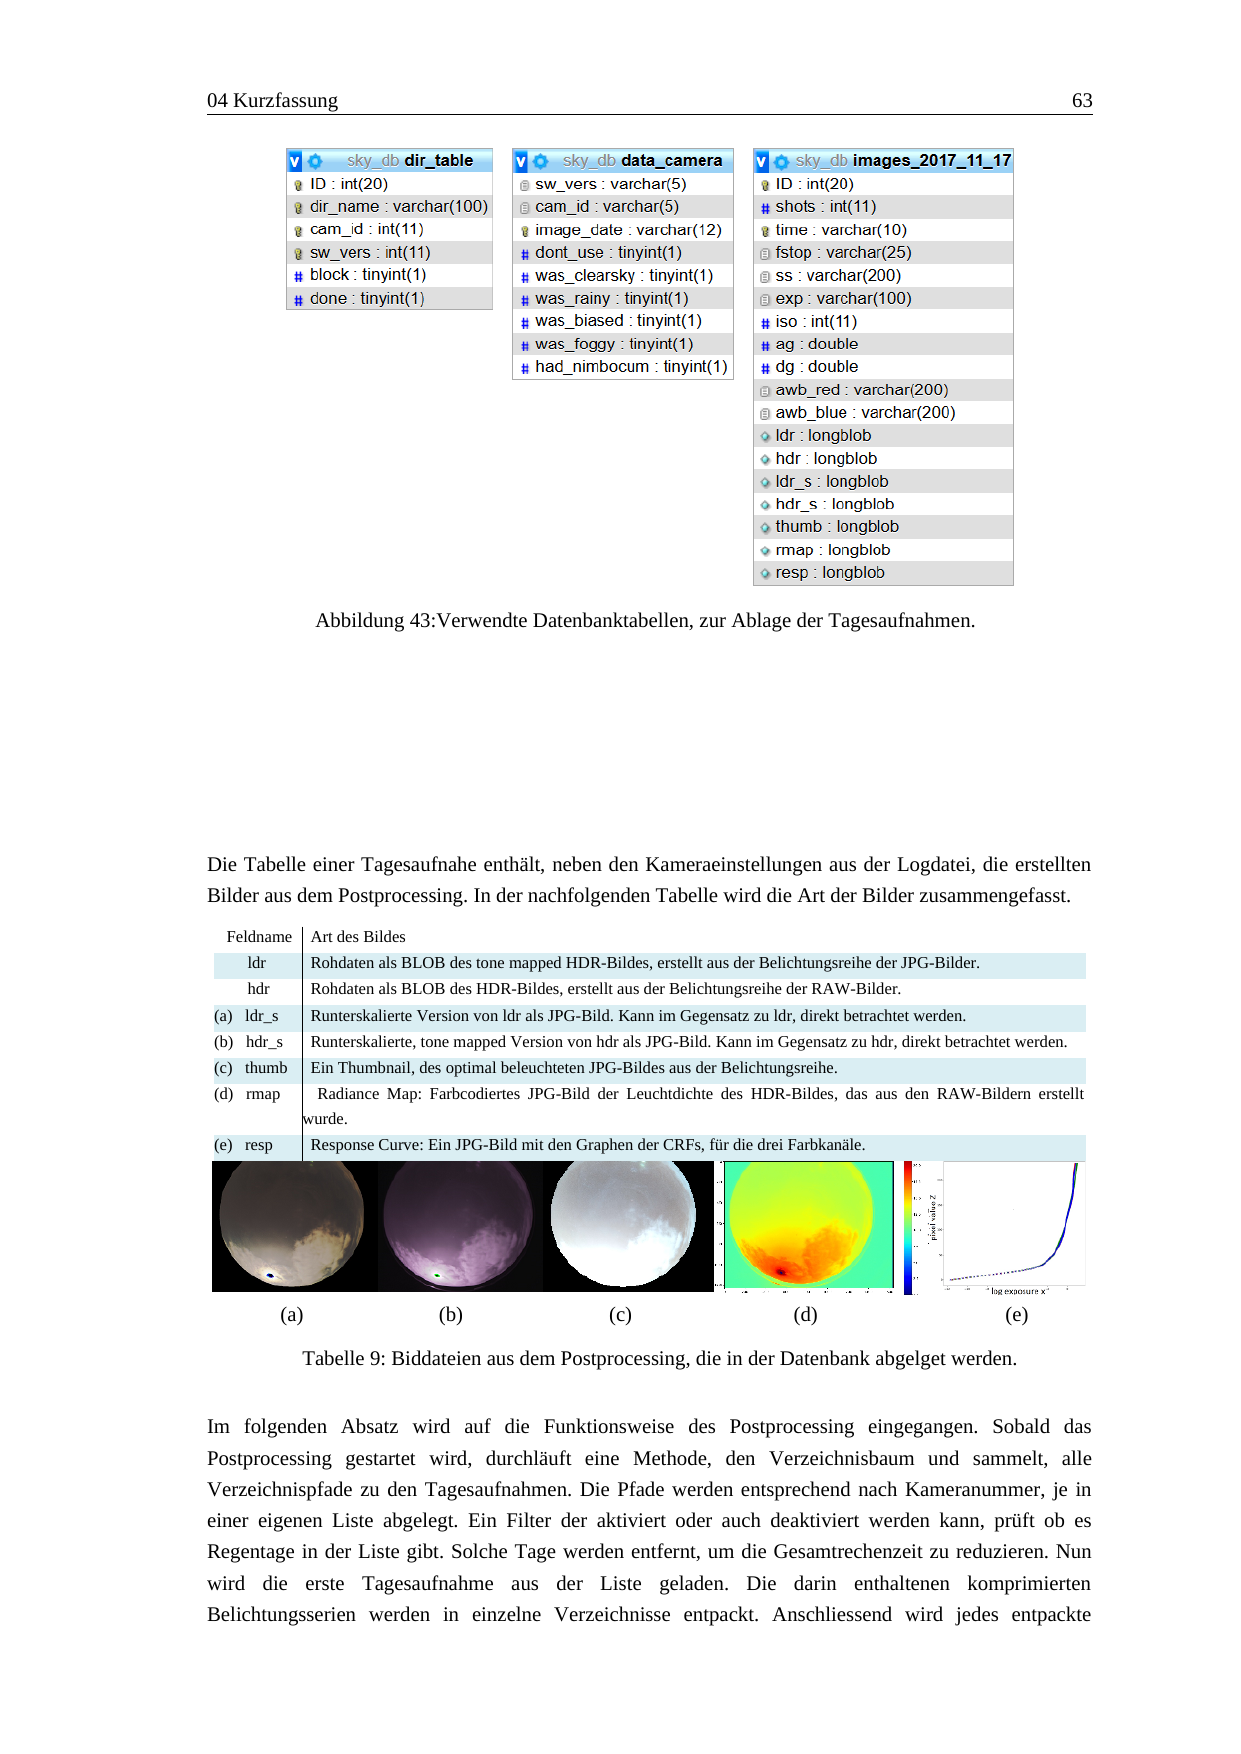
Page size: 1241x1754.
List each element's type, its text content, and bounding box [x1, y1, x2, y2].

table_header Art des Bildes [303, 927, 1086, 953]
table_cell (e) resp [214, 1135, 302, 1161]
picture [212, 1161, 1086, 1295]
table_cell (a) ldr_s [214, 1005, 302, 1032]
table_cell Response Curve: Ein JPG-Bild mit den Graphen der CRFs, für die drei Farbkanäle. [303, 1135, 1086, 1161]
table_cell Runterskalierte, tone mapped Version von hdr als JPG-Bild. Kann im Gegensatz zu hdr, direkt betrachtet werden. [303, 1032, 1086, 1058]
table_header Feldname [214, 927, 302, 953]
table_cell (d) rmap [214, 1084, 302, 1135]
table_cell Ein Thumbnail, des optimal beleuchteten JPG-Bildes aus der Belichtungsreihe. [303, 1058, 1086, 1084]
picture [283, 147, 1017, 589]
table_cell Runterskalierte Version von ldr als JPG-Bild. Kann im Gegensatz zu ldr, direkt betrachtet werden. [303, 1005, 1086, 1032]
table_cell Rohdaten als BLOB des HDR-Bildes, erstellt aus der Belichtungsreihe der RAW-Bilder. [303, 979, 1086, 1005]
table_cell Radiance Map: Farbcodiertes JPG-Bild der Leuchtdichte des HDR-Bildes, das aus den RAW-Bildern erstellt wurde. [303, 1084, 1086, 1135]
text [207, 1414, 1093, 1626]
table_cell Rohdaten als BLOB des tone mapped HDR-Bildes, erstellt aus der Belichtungsreihe der JPG-Bilder. [303, 953, 1086, 979]
text Die Tabelle einer Tagesaufnahe enthält, neben den Kameraeinstellungen aus der Logdatei, die erstellten Bilder aus dem Postprocessing. In der nachfolgenden Tabelle wird die Art der Bilder zusammengefasst. [207, 852, 1093, 907]
text Abbildung 43:Verwendte Datenbanktabellen, zur Ablage der Tagesaufnahmen. [207, 608, 1093, 632]
text (a) (b) (c) (d) (e) [264, 1302, 1093, 1326]
text Tabelle 9: Biddateien aus dem Postprocessing, die in der Datenbank abgelget werden. [302, 1346, 1093, 1370]
table_cell (c) thumb [214, 1058, 302, 1084]
table_cell ldr [214, 953, 302, 979]
table_cell hdr [214, 979, 302, 1005]
table_cell (b) hdr_s [214, 1032, 302, 1058]
